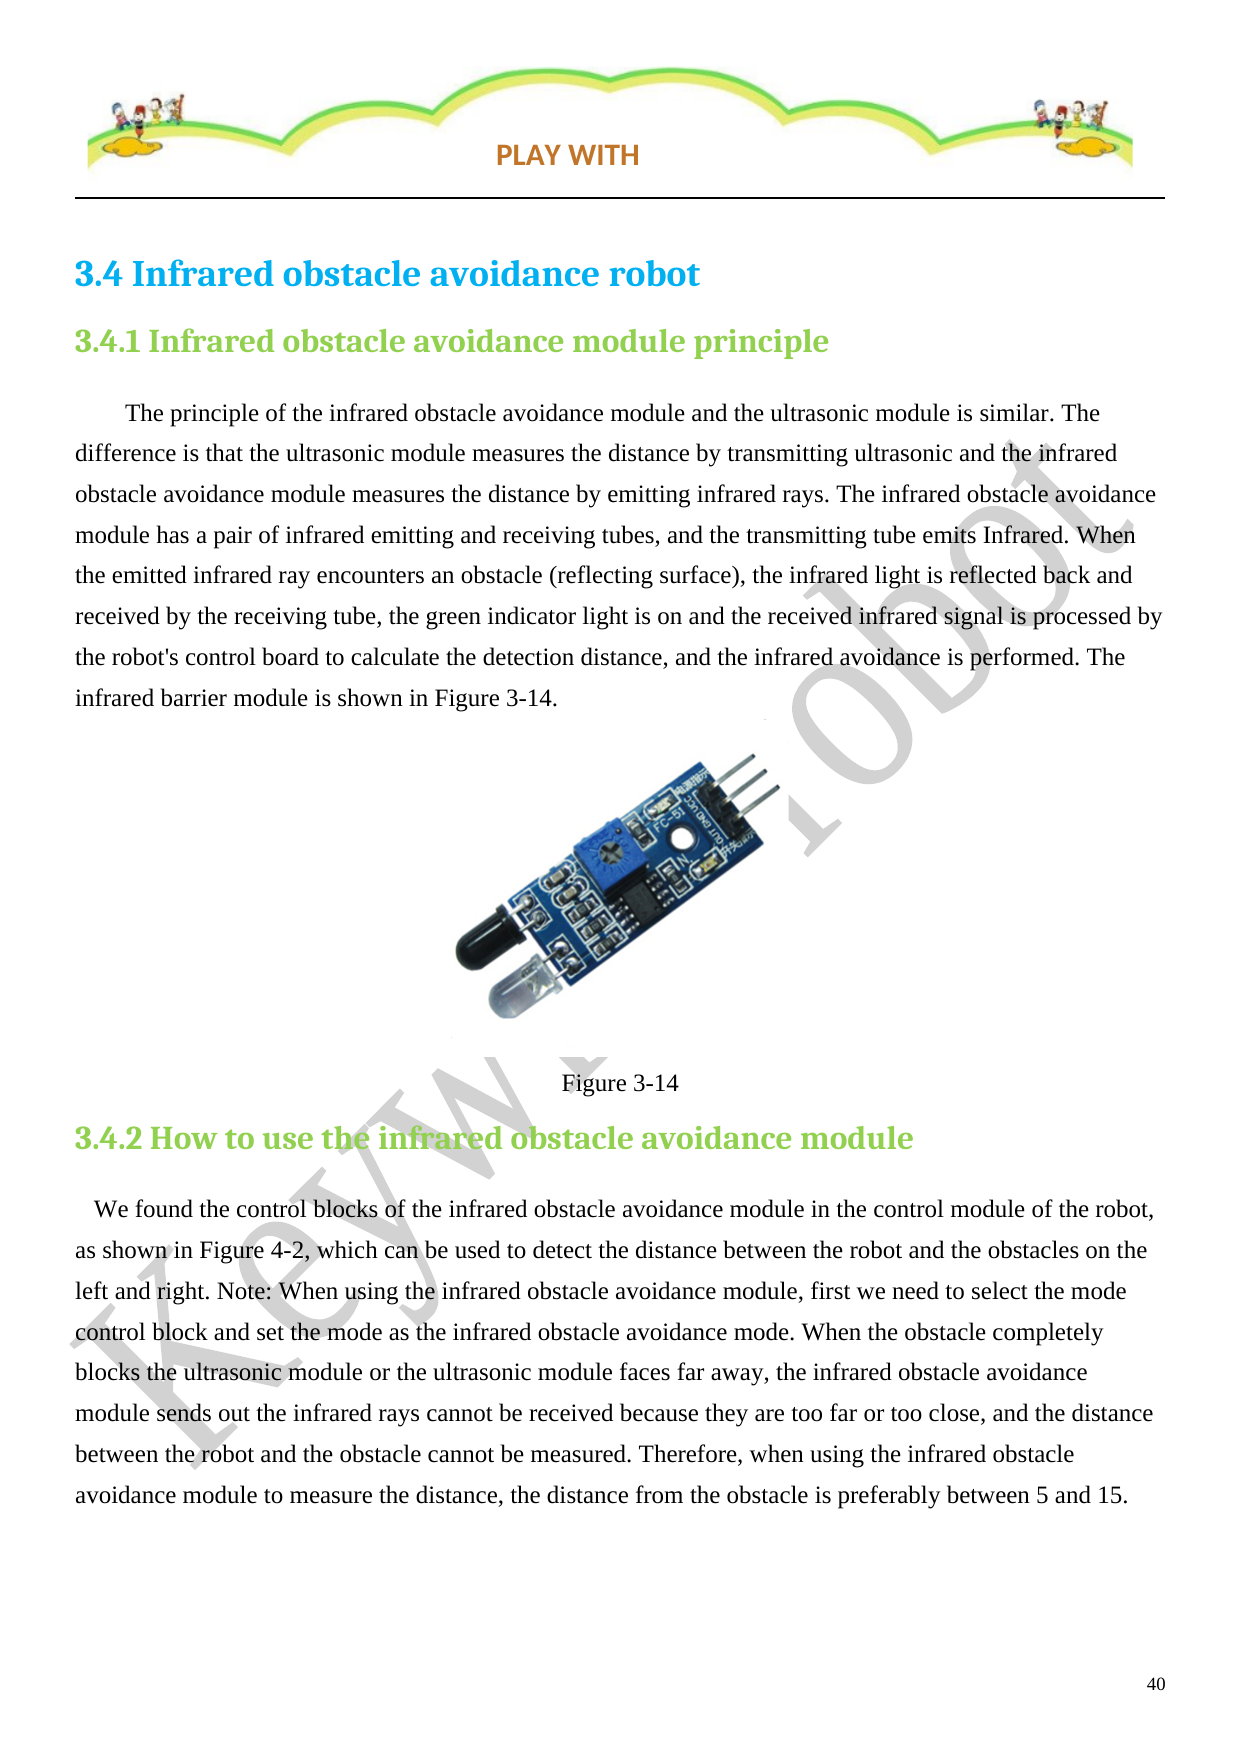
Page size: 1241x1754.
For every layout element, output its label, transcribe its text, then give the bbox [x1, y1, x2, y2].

text The principle of the infrared obstacle avoidance module and the ultrasonic module is similar. The difference is that the ultrasonic module measures the distance by transmitting ultrasonic and the infrared obstacle avoidance module measures the distance by emitting infrared rays. The infrared obstacle avoidance module has a pair of infrared emitting and receiving tubes, and the transmitting tube emits Infrared. When the emitted infrared ray encounters an obstacle (reflecting surface), the infrared light is reflected back and received by the receiving tube, the green indicator light is on and the received infrared signal is processed by the robot's control board to calculate the detection distance, and the infrared avoidance is performed. The infrared barrier module is shown in Figure 3-14. [75, 395, 1165, 714]
subtitle 3.4.1 Infrared obstacle avoidance module principle [75, 308, 1165, 376]
subtitle 3.4.2 How to use the infrared obstacle avoidance module [75, 1105, 1165, 1173]
picture [451, 720, 789, 1057]
picture [87, 58, 1134, 181]
text We found the control blocks of the infrared obstacle avoidance module in the control module of the robot, as shown in Figure 4-2, which can be used to detect the distance between the robot and the obstacles on the left and right. Note: When using the infrared obstacle avoidance module, first we need to select the mode control block and set the mode as the infrared obstacle avoidance mode. When the obstacle completely blocks the ultrasonic module or the ultrasonic module faces far away, the infrared obstacle avoidance module sends out the infrared rays cannot be received because they are too far or too close, and the distance between the robot and the obstacle cannot be measured. Therefore, when using the infrared obstacle avoidance module to measure the distance, the distance from the obstacle is preferably between 5 and 15. [75, 1192, 1165, 1511]
subtitle 3.4 Infrared obstacle avoidance robot [75, 240, 1165, 308]
text Figure 3-14 [75, 1065, 1165, 1099]
